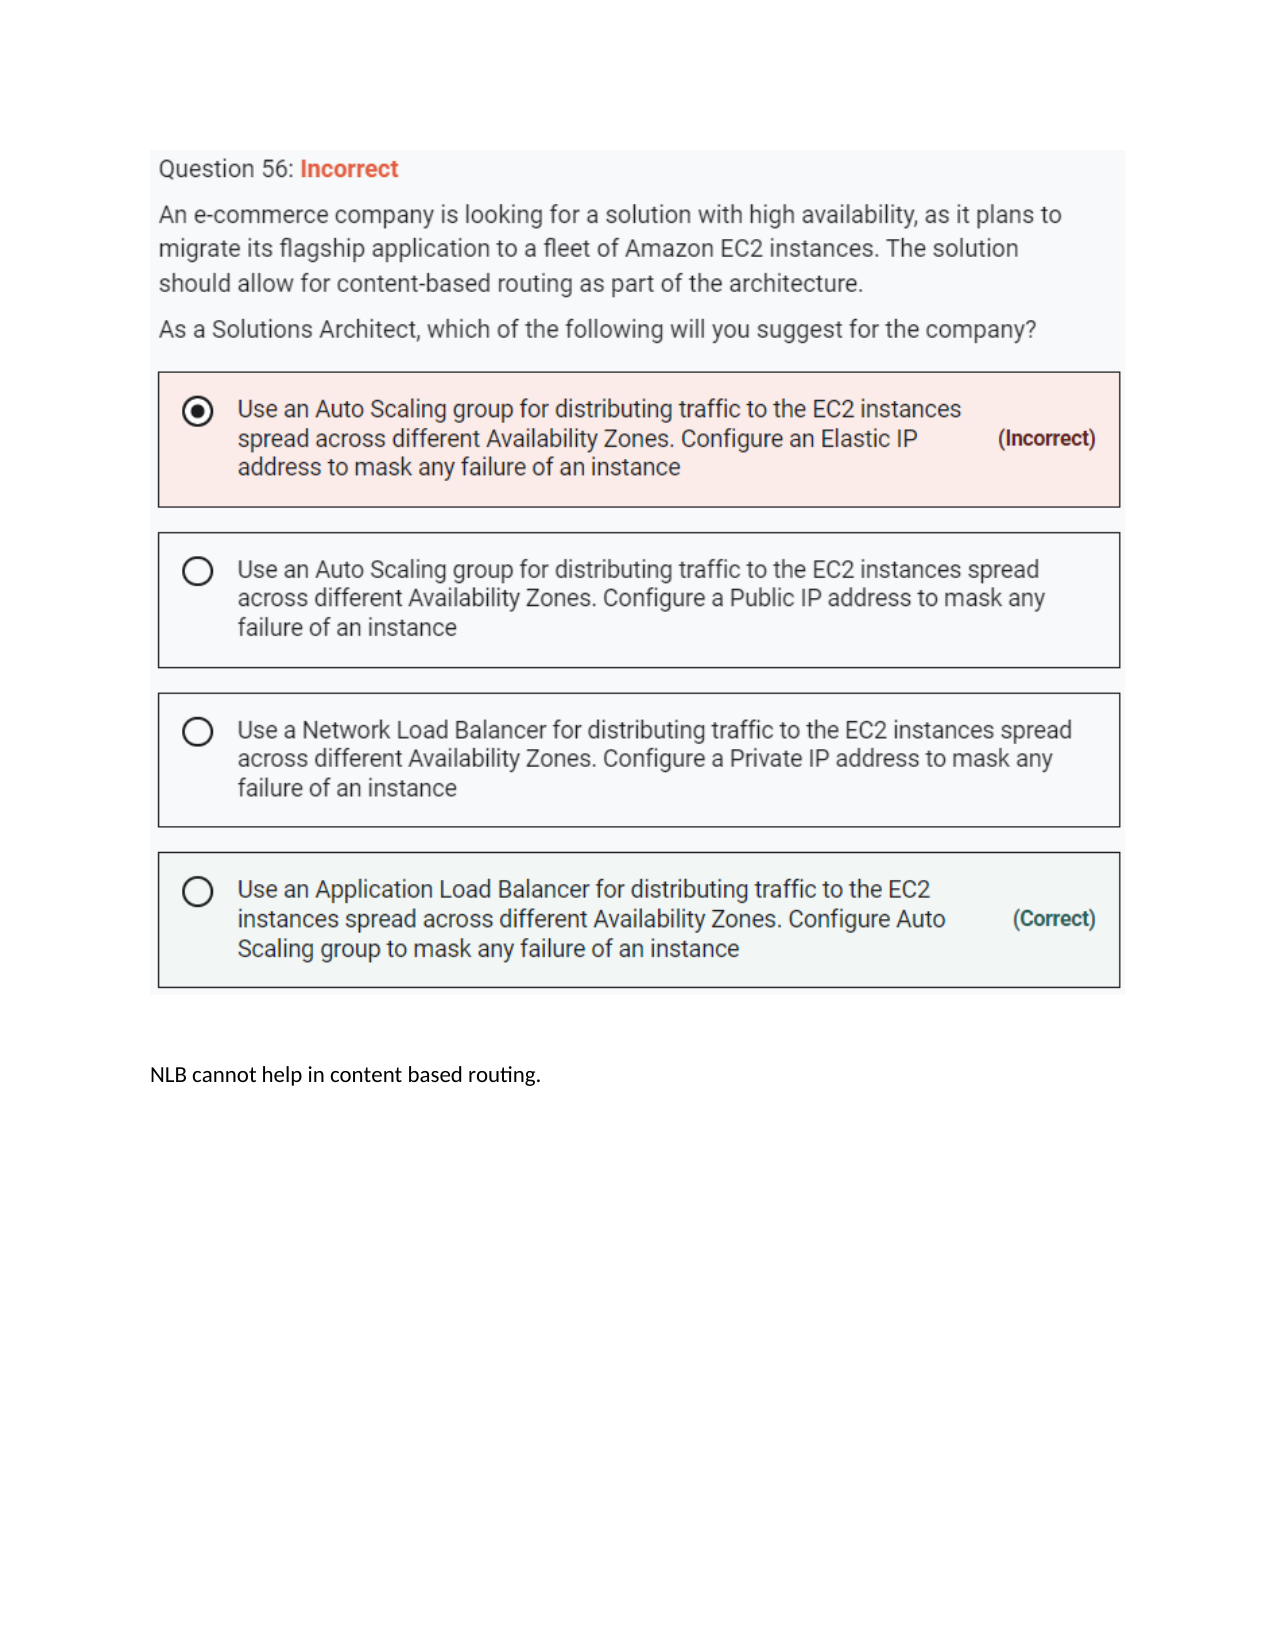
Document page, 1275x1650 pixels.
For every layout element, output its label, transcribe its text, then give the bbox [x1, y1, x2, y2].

picture [150, 150, 1125, 995]
text NLB cannot help in content based routing. [150, 1060, 1125, 1088]
